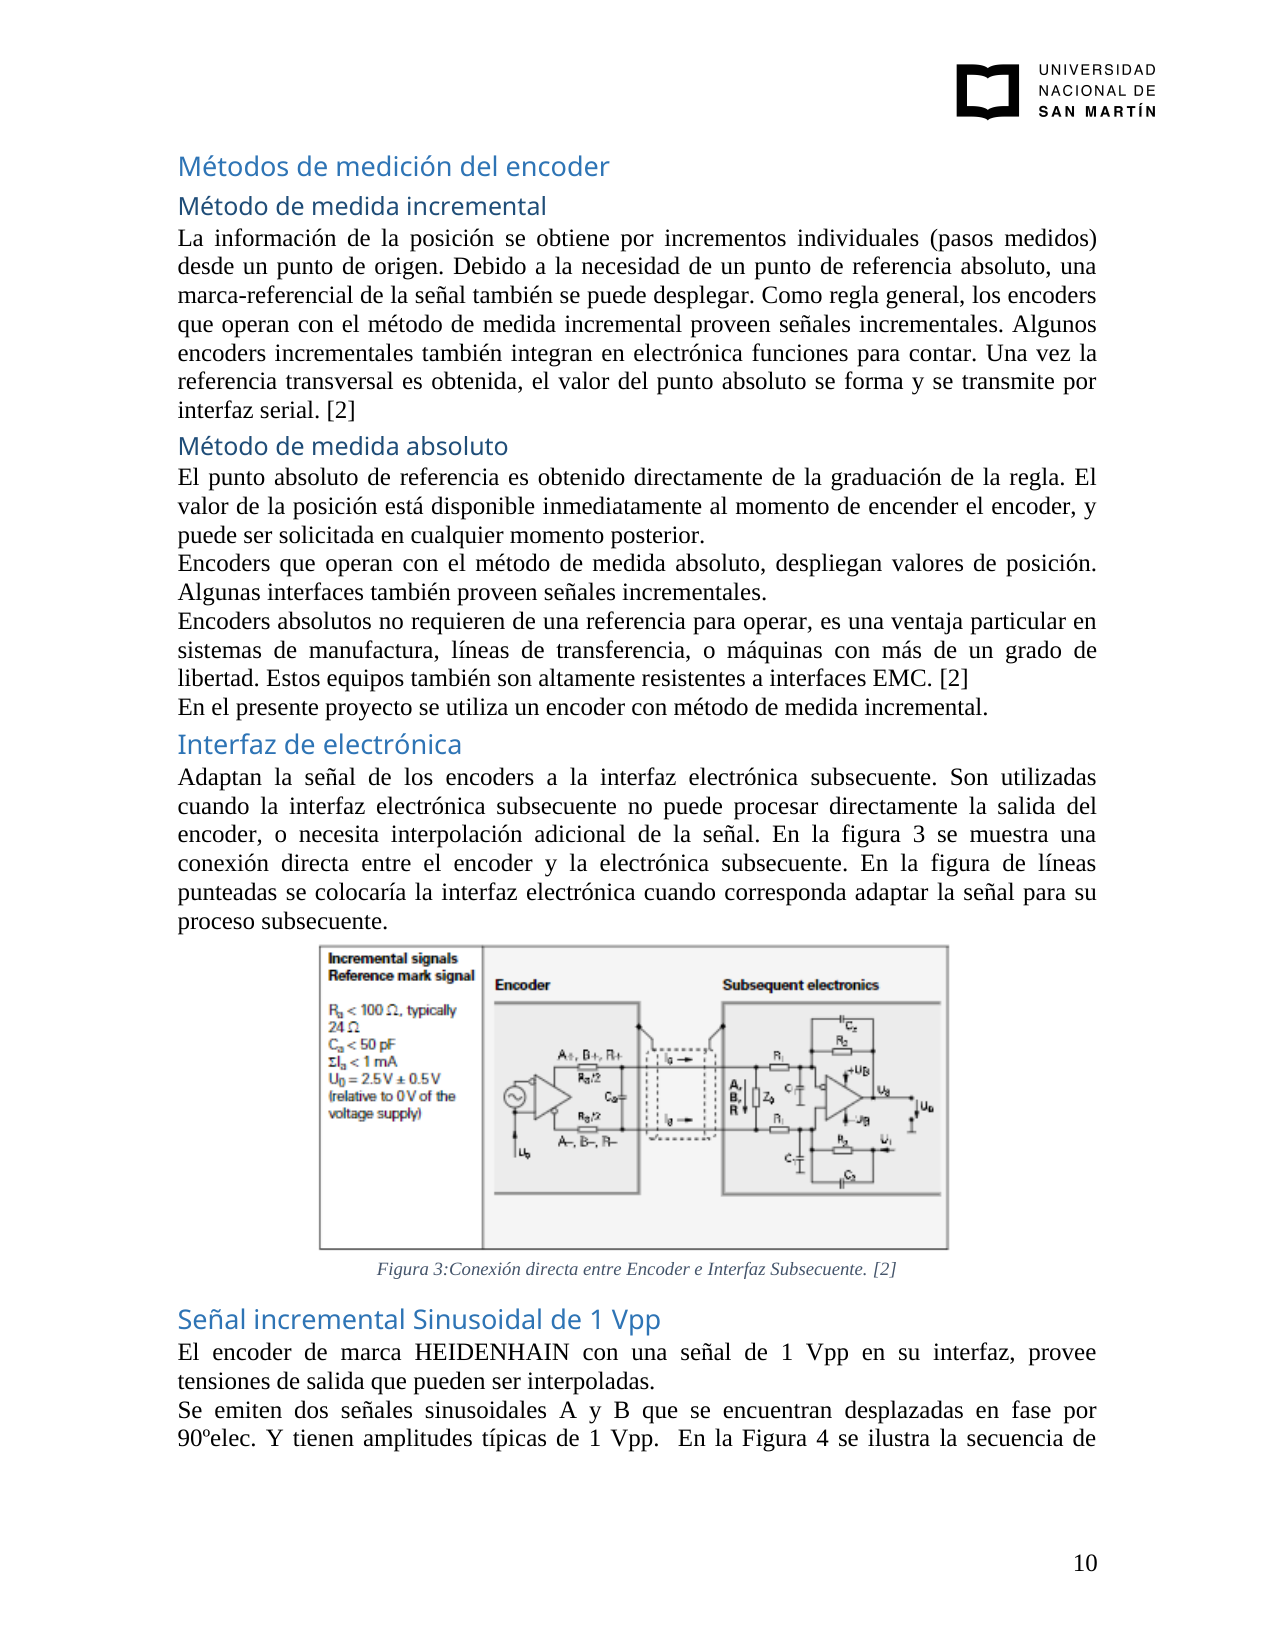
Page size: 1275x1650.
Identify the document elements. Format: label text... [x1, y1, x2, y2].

text Figura 3:Conexión directa entre Encoder e Interfaz Subsecuente. [177, 1258, 1098, 1279]
subtitle Interfaz de electrónica [177, 725, 1098, 762]
text Encoders que operan con el método de medida absoluto, despliegan valores de posición. Algunas interfaces también proveen señales incrementales. [177, 548, 1098, 606]
text El punto absoluto de referencia es obtenido directamente de la graduación de la regla. El valor de la posición está disponible inmediatamente al momento de encender el encoder, y puede ser solicitada en cualquier momento posterior. [177, 462, 1098, 548]
picture [310, 934, 965, 1258]
picture [945, 55, 1165, 128]
text Adaptan la señal de los encoders a la interfaz electrónica subsecuente. Son utilizadas cuando la interfaz electrónica subsecuente no puede procesar directamente la salida del encoder, o necesita interpolación adicional de la señal. En la figura 3 se muestra una conexión directa entre el encoder y la electrónica subsecuente. En la figura de líneas punteadas se colocaría la interfaz electrónica cuando corresponda adaptar la señal para su proceso subsecuente. [177, 762, 1098, 934]
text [177, 1395, 1098, 1452]
text La información de la posición se obtiene por incrementos individuales (pasos medidos) desde un punto de origen. Debido a la necesidad de un punto de referencia absoluto, una marca-referencial de la señal también se puede desplegar. Como regla general, los encoders que operan con el método de medida incremental proveen señales incrementales. Algunos encoders incrementales también integran en electrónica funciones para contar. Una vez la referencia transversal es obtenida, el valor del punto absoluto se forma y se transmite por interfaz serial. [177, 223, 1098, 424]
text El encoder de marca HEIDENHAIN con una señal de 1 Vpp en su interfaz, provee tensiones de salida que pueden ser interpoladas. [177, 1337, 1098, 1395]
subtitle Señal incremental Sinusoidal de 1 Vpp [177, 1300, 1098, 1337]
text Encoders absolutos no requieren de una referencia para operar, es una ventaja particular en sistemas de manufactura, líneas de transferencia, o máquinas con más de un grado de libertad. Estos equipos también son altamente resistentes a interfaces EMC. [177, 606, 1098, 692]
subtitle Métodos de medición del encoder [177, 148, 1098, 184]
text En el presente proyecto se utiliza un encoder con método de medida incremental. [177, 692, 1098, 721]
subtitle Método de medida incremental [177, 189, 1098, 223]
subtitle Método de medida absoluto [177, 428, 1098, 462]
